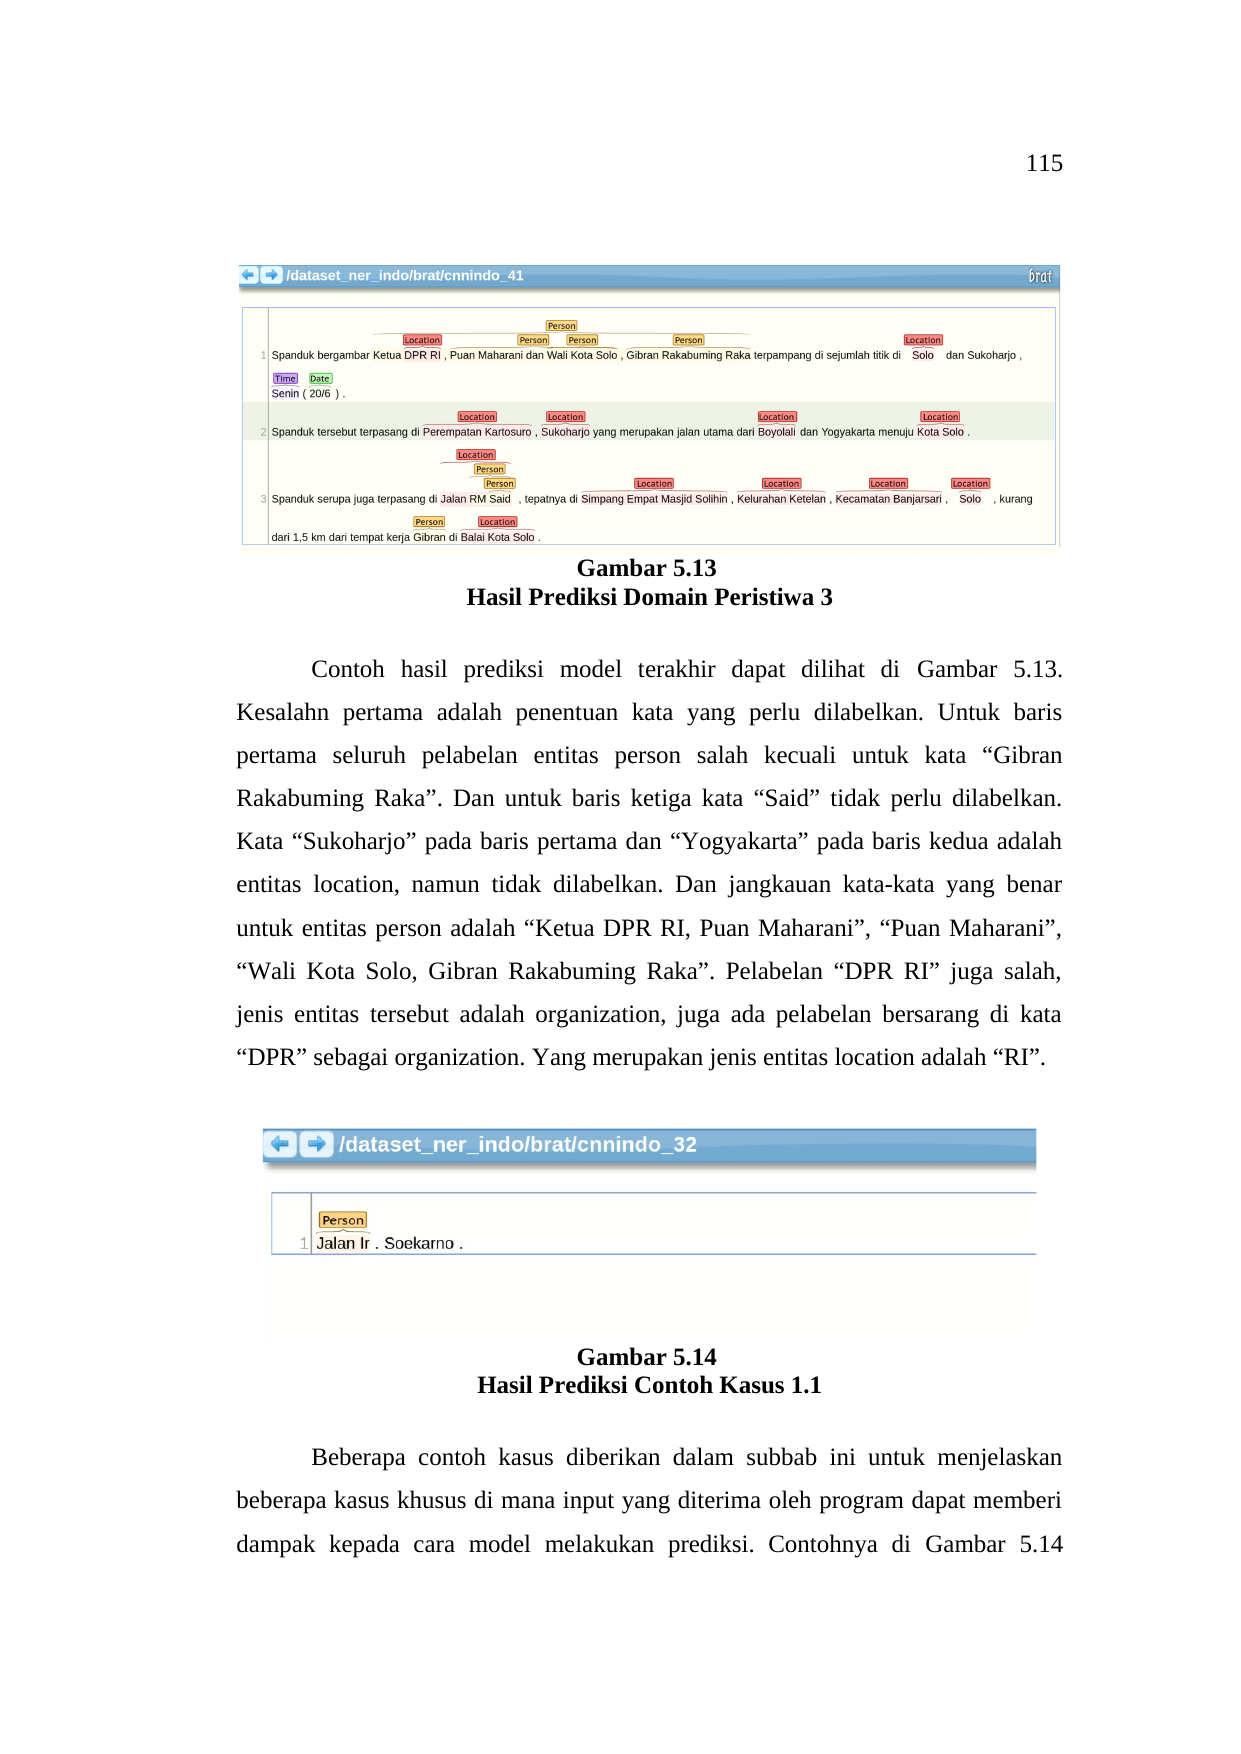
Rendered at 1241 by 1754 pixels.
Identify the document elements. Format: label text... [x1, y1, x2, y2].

picture [262, 1128, 1037, 1342]
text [236, 1442, 1063, 1557]
text Gambar 5.14 Hasil Prediksi Contoh Kasus 1.1 [236, 1342, 1063, 1399]
picture [239, 265, 1061, 554]
text Contoh hasil prediksi model terakhir dapat dilihat di Gambar 5.13. Kesalahn pertama adalah penentuan kata yang perlu dilabelkan. Untuk baris pertama seluruh pelabelan entitas person salah kecuali untuk kata “Gibran Rakabuming Raka”. Dan untuk baris ketiga kata “Said” tidak perlu dilabelkan. Kata “Sukoharjo” pada baris pertama dan “Yogyakarta” pada baris kedua adalah entitas location, namun tidak dilabelkan. Dan jangkauan kata-kata yang benar untuk entitas person adalah “Ketua DPR RI, Puan Maharani”, “Puan Maharani”, “Wali Kota Solo, Gibran Rakabuming Raka”. Pelabelan “DPR RI” juga salah, jenis entitas tersebut adalah organization, juga ada pelabelan bersarang di kata “DPR” sebagai organization. Yang merupakan jenis entitas location adalah “RI”. [236, 654, 1063, 1071]
text Gambar 5.13 Hasil Prediksi Domain Peristiwa 3 [236, 553, 1063, 611]
